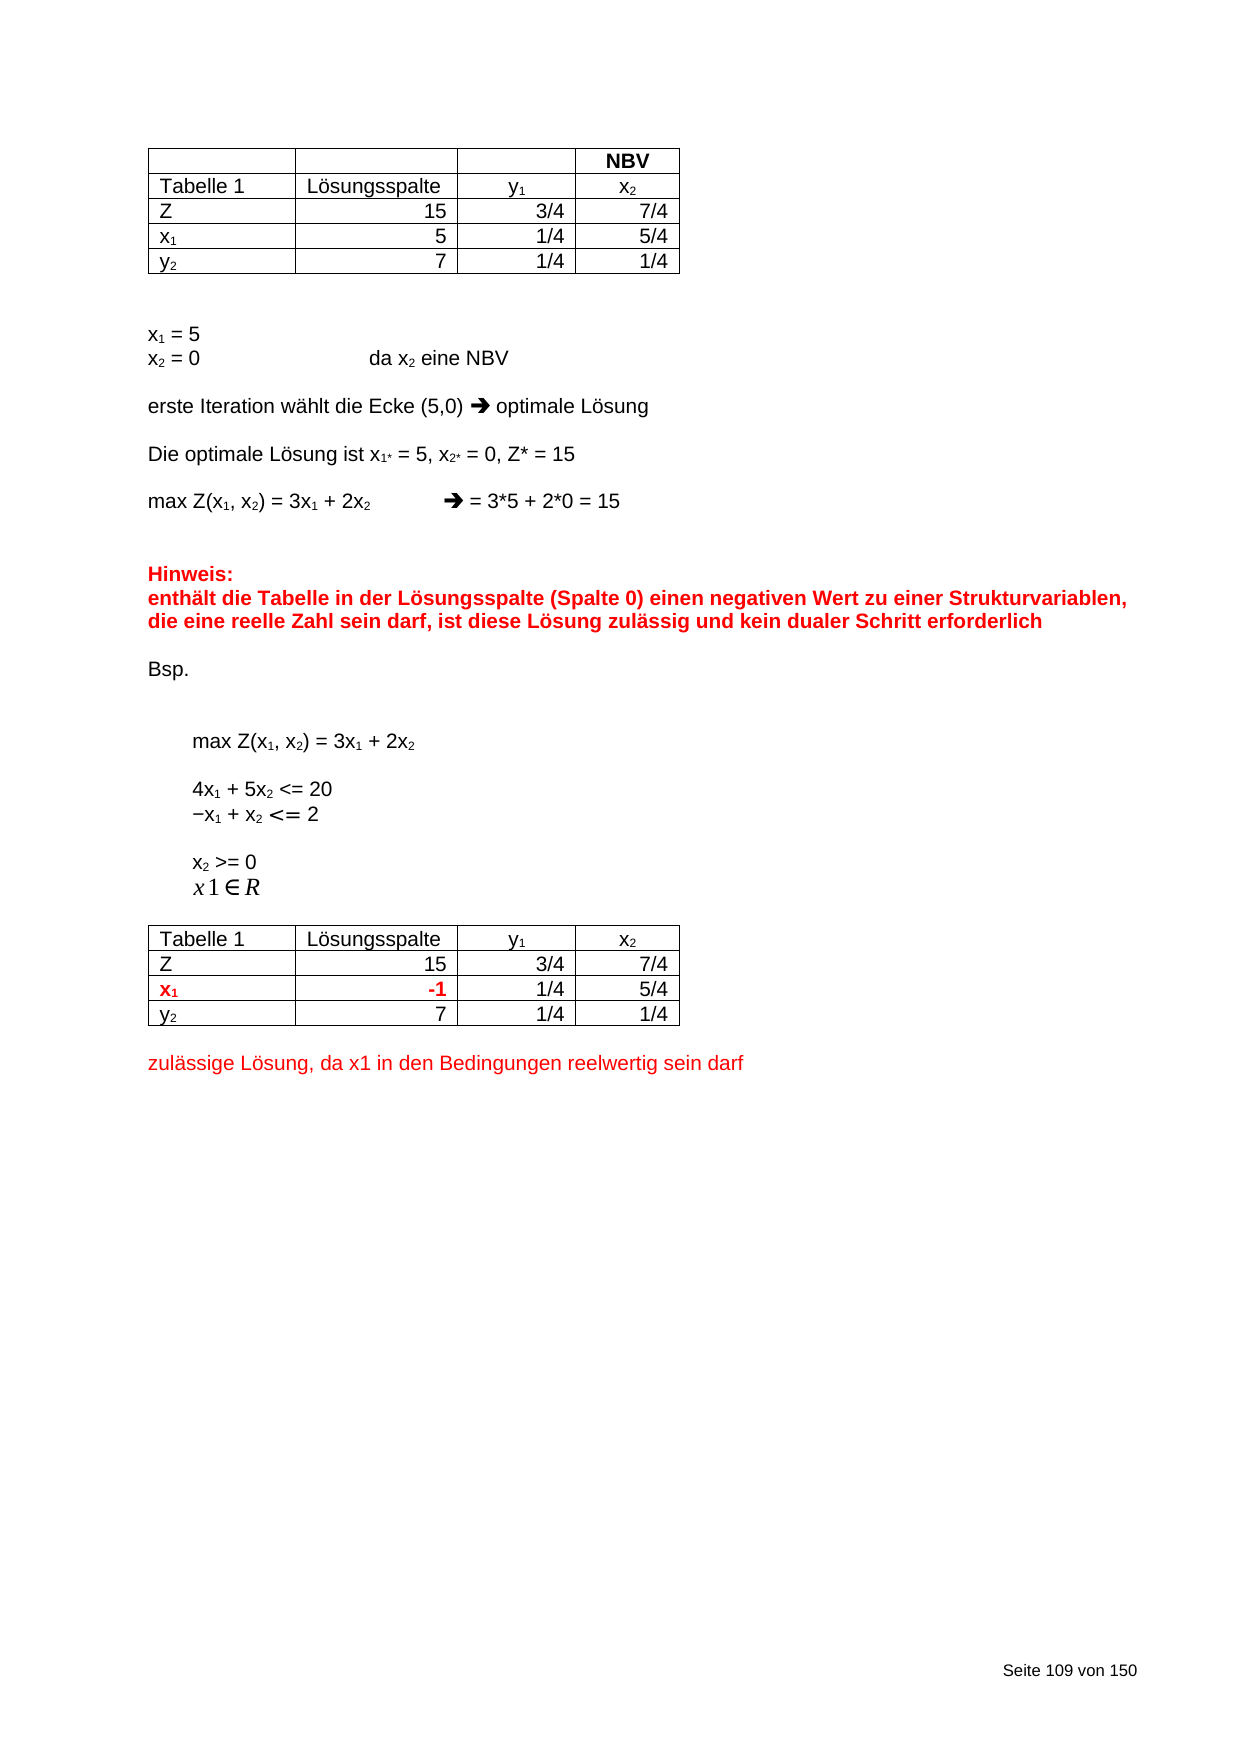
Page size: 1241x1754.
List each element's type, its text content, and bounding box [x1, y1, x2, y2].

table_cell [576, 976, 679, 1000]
text x2 = 0 da x2 eine NBV [148, 346, 1137, 369]
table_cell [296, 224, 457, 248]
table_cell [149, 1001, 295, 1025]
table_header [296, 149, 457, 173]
text Hinweis: [148, 561, 1137, 585]
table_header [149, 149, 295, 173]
text x2 >= 0 [148, 850, 1137, 874]
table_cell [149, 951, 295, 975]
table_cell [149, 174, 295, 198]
text max Z(x1, x2) = 3x1 + 2x2 [192, 729, 1137, 753]
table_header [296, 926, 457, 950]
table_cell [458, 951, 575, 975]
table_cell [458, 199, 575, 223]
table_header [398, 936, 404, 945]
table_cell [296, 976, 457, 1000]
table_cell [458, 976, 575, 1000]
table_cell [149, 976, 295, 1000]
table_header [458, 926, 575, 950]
text zulässige Lösung, da x1 in den Bedingungen reelwertig sein darf [148, 1050, 1137, 1074]
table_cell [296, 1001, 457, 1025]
text 4x1 + 5x2 <= 20 [192, 777, 1137, 801]
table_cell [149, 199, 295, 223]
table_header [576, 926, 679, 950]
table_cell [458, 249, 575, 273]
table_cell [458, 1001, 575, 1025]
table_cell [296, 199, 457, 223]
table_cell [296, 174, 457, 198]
text −x1 + x2 <= 2 [192, 801, 1137, 826]
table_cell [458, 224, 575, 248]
text enthält die Tabelle in der Lösungsspalte (Spalte 0) einen negativen Wert zu einer Strukturvariablen, die eine reelle Zahl sein darf, ist diese Lösung zulässig und kein dualer Schritt erforderlich [148, 585, 1137, 633]
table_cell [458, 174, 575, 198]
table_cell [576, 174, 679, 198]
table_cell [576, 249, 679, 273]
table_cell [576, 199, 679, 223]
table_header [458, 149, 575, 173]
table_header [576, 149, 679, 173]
text max Z(x1, x2) = 3x1 + 2x2 = 3*5 + 2*0 = 15 [148, 489, 1137, 513]
text x1 = 5 [148, 322, 1137, 346]
text Die optimale Lösung ist x1* = 5, x2* = 0, Z* = 15 [148, 441, 1137, 465]
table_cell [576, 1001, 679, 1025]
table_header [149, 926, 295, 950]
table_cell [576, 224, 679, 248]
text Bsp. [148, 657, 1137, 681]
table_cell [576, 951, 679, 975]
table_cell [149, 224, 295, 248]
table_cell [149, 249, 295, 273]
text erste Iteration wählt die Ecke (5,0) optimale Lösung [148, 393, 1137, 417]
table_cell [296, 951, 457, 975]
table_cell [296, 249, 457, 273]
